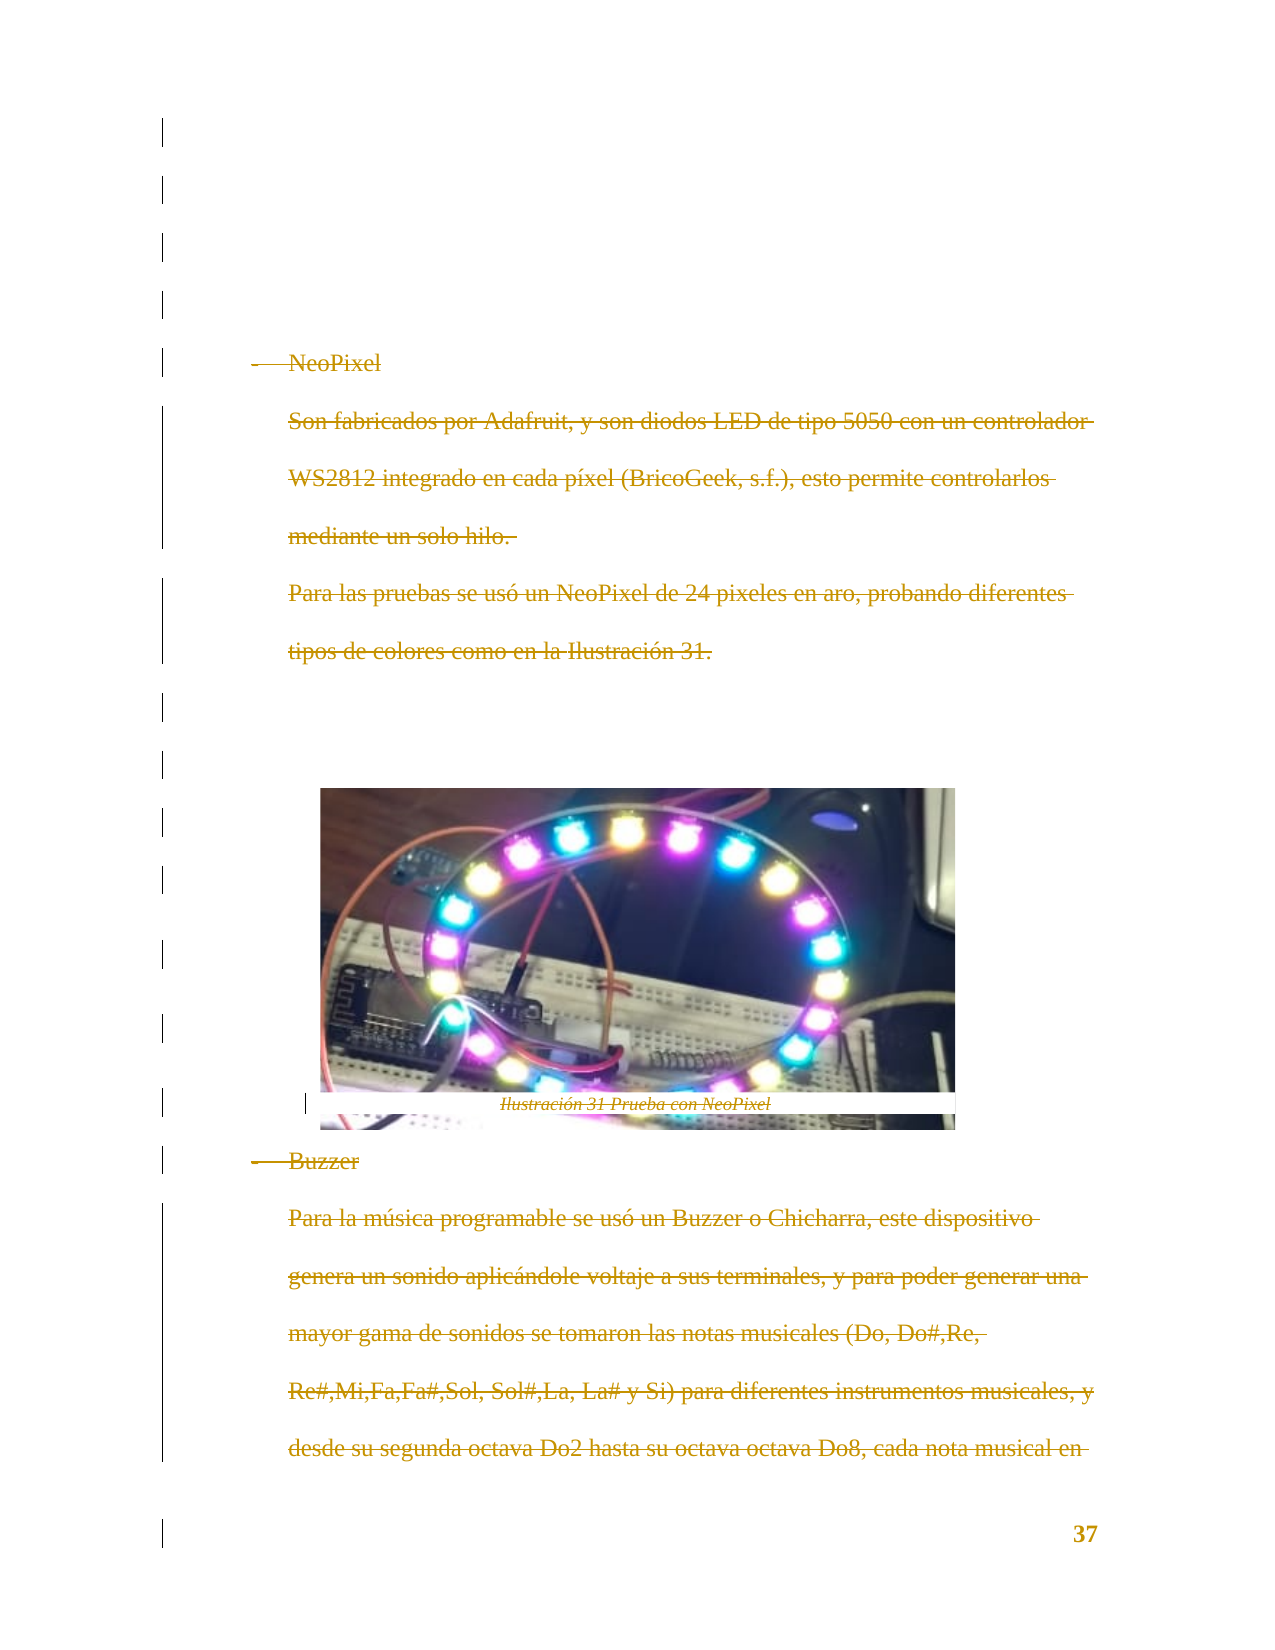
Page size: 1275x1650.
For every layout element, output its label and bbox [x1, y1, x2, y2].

picture [320, 1114, 956, 1130]
picture [320, 788, 956, 1092]
